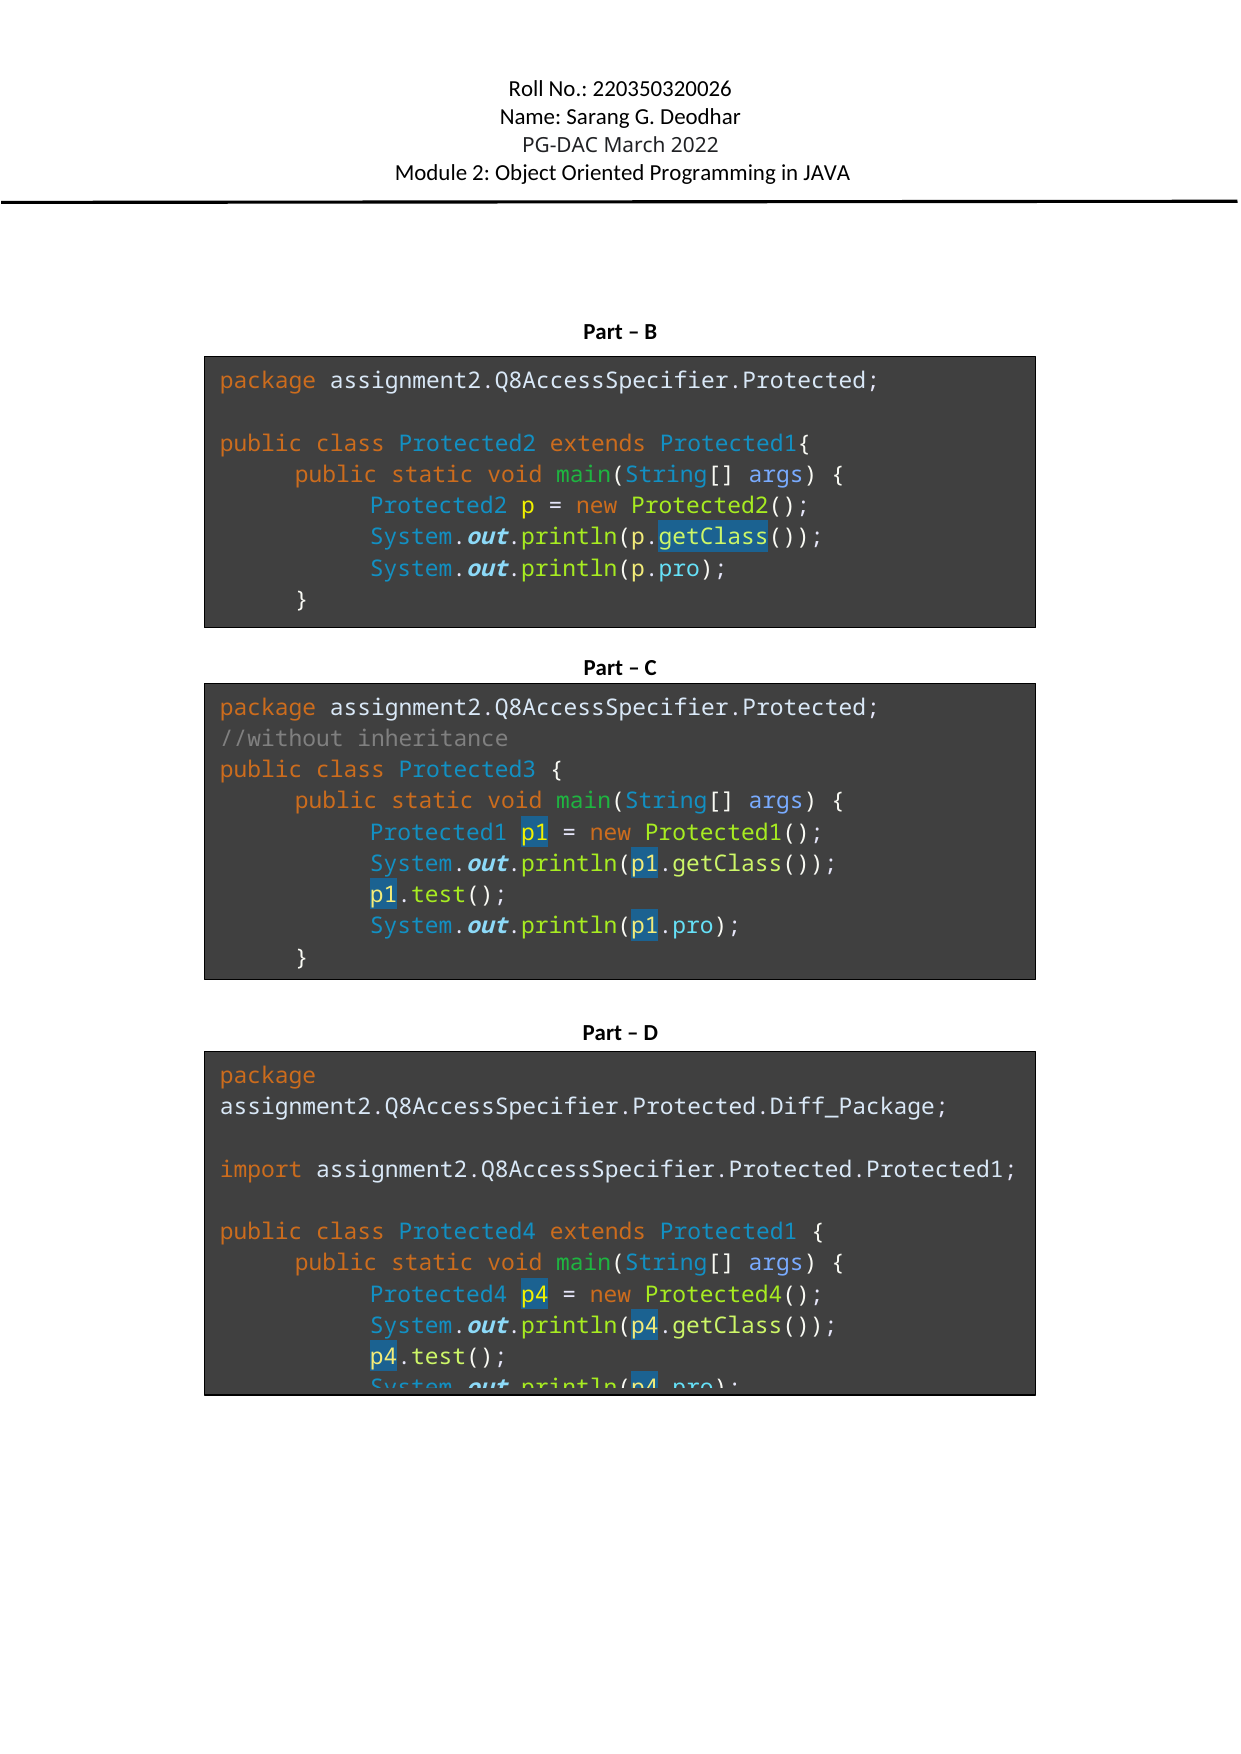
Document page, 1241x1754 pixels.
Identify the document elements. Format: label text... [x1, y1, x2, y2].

text Part – D [150, 1018, 1090, 1046]
text Part – C [150, 653, 1090, 681]
text Part – B [150, 317, 1090, 345]
